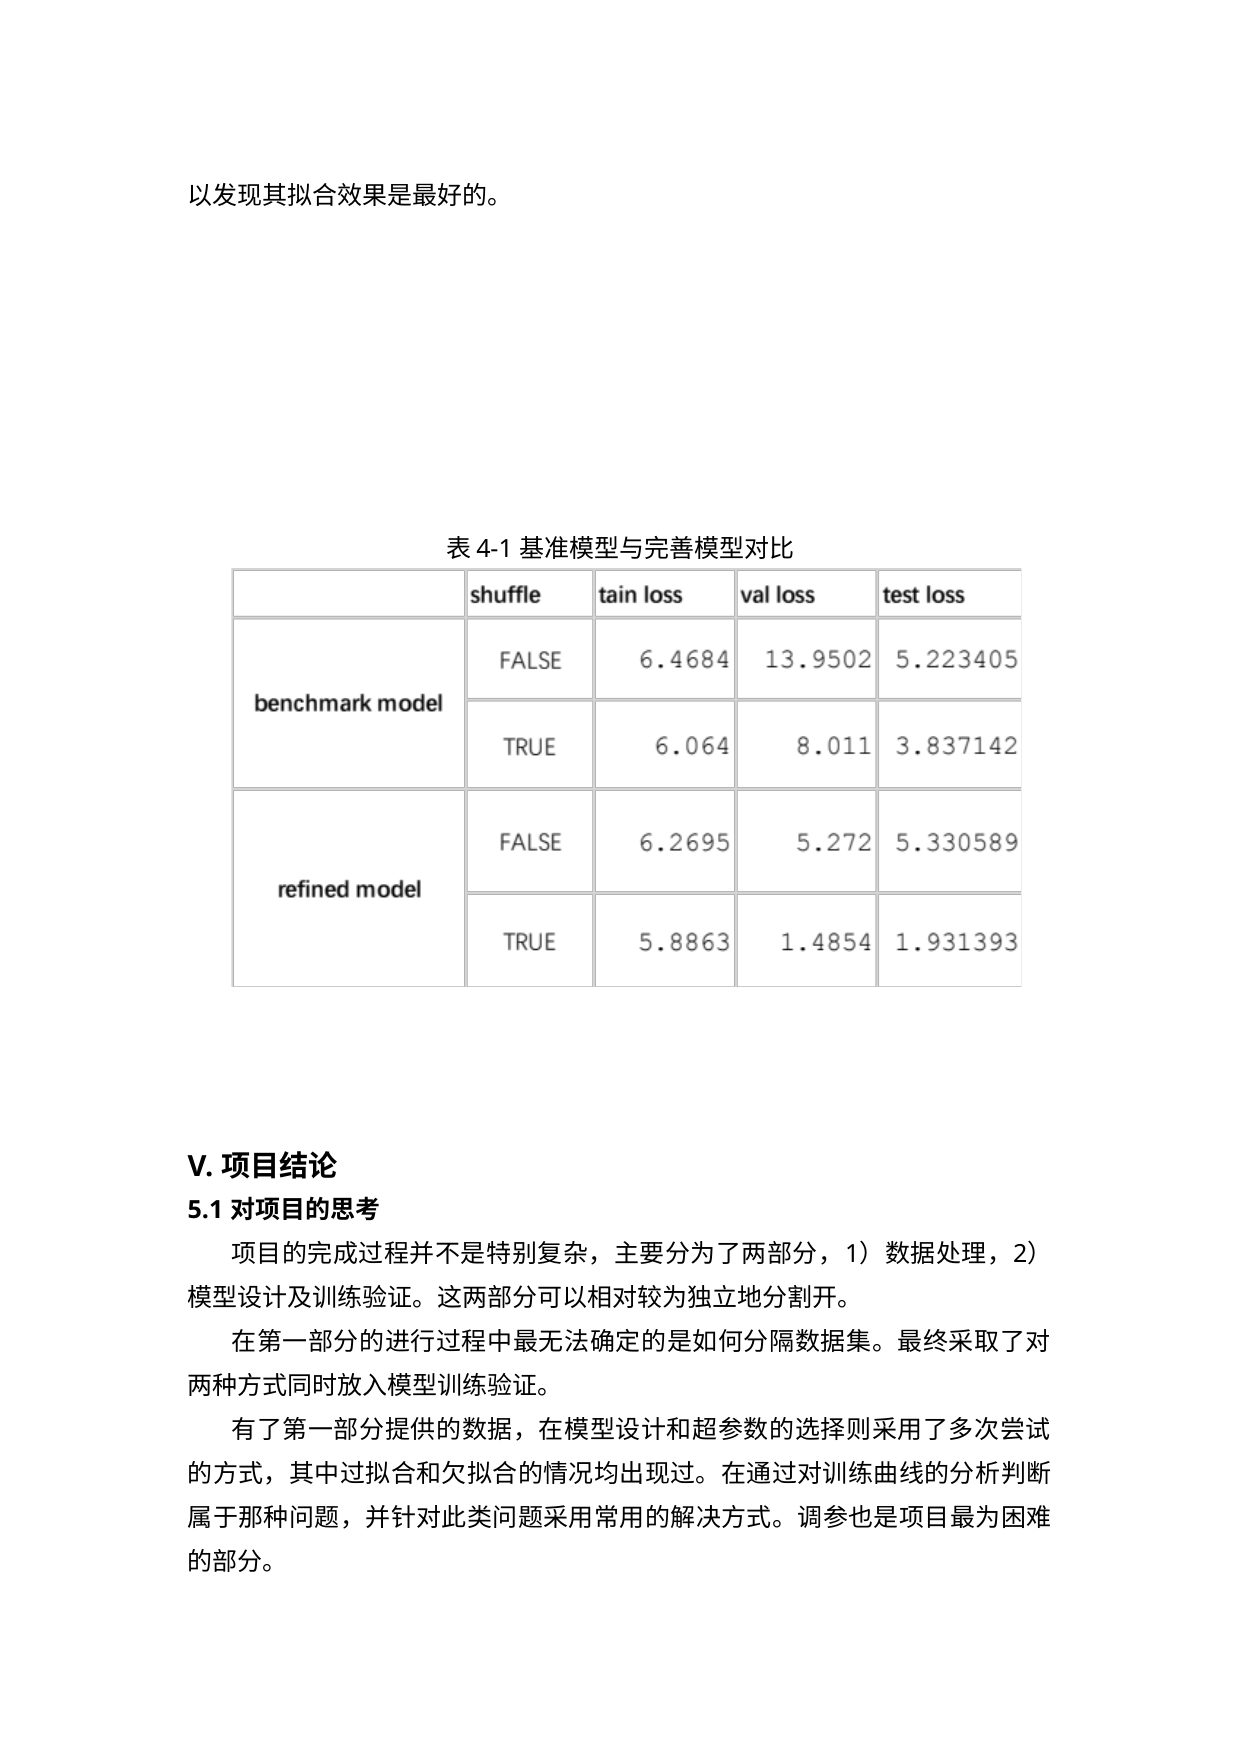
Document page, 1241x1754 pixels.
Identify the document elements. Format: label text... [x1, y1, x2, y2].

text 项目的完成过程并不是特别复杂，主要分为了两部分，1）数据处理，2）模型设计及训练验证。这两部分可以相对较为独立地分割开。 [187, 1229, 1053, 1318]
text 表4-1 基准模型与完善模型对比 [187, 524, 1053, 568]
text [187, 172, 1053, 216]
text V. 项目结论 [187, 1141, 1053, 1185]
text 有了第一部分提供的数据，在模型设计和超参数的选择则采用了多次尝试的方式，其中过拟合和欠拟合的情况均出现过。在通过对训练曲线的分析判断属于那种问题，并针对此类问题采用常用的解决方式。调参也是项目最为困难的部分。 [187, 1406, 1053, 1582]
text 在第一部分的进行过程中最无法确定的是如何分隔数据集。最终采取了对两种方式同时放入模型训练验证。 [187, 1318, 1053, 1406]
text 5.1 对项目的思考 [187, 1185, 1053, 1229]
